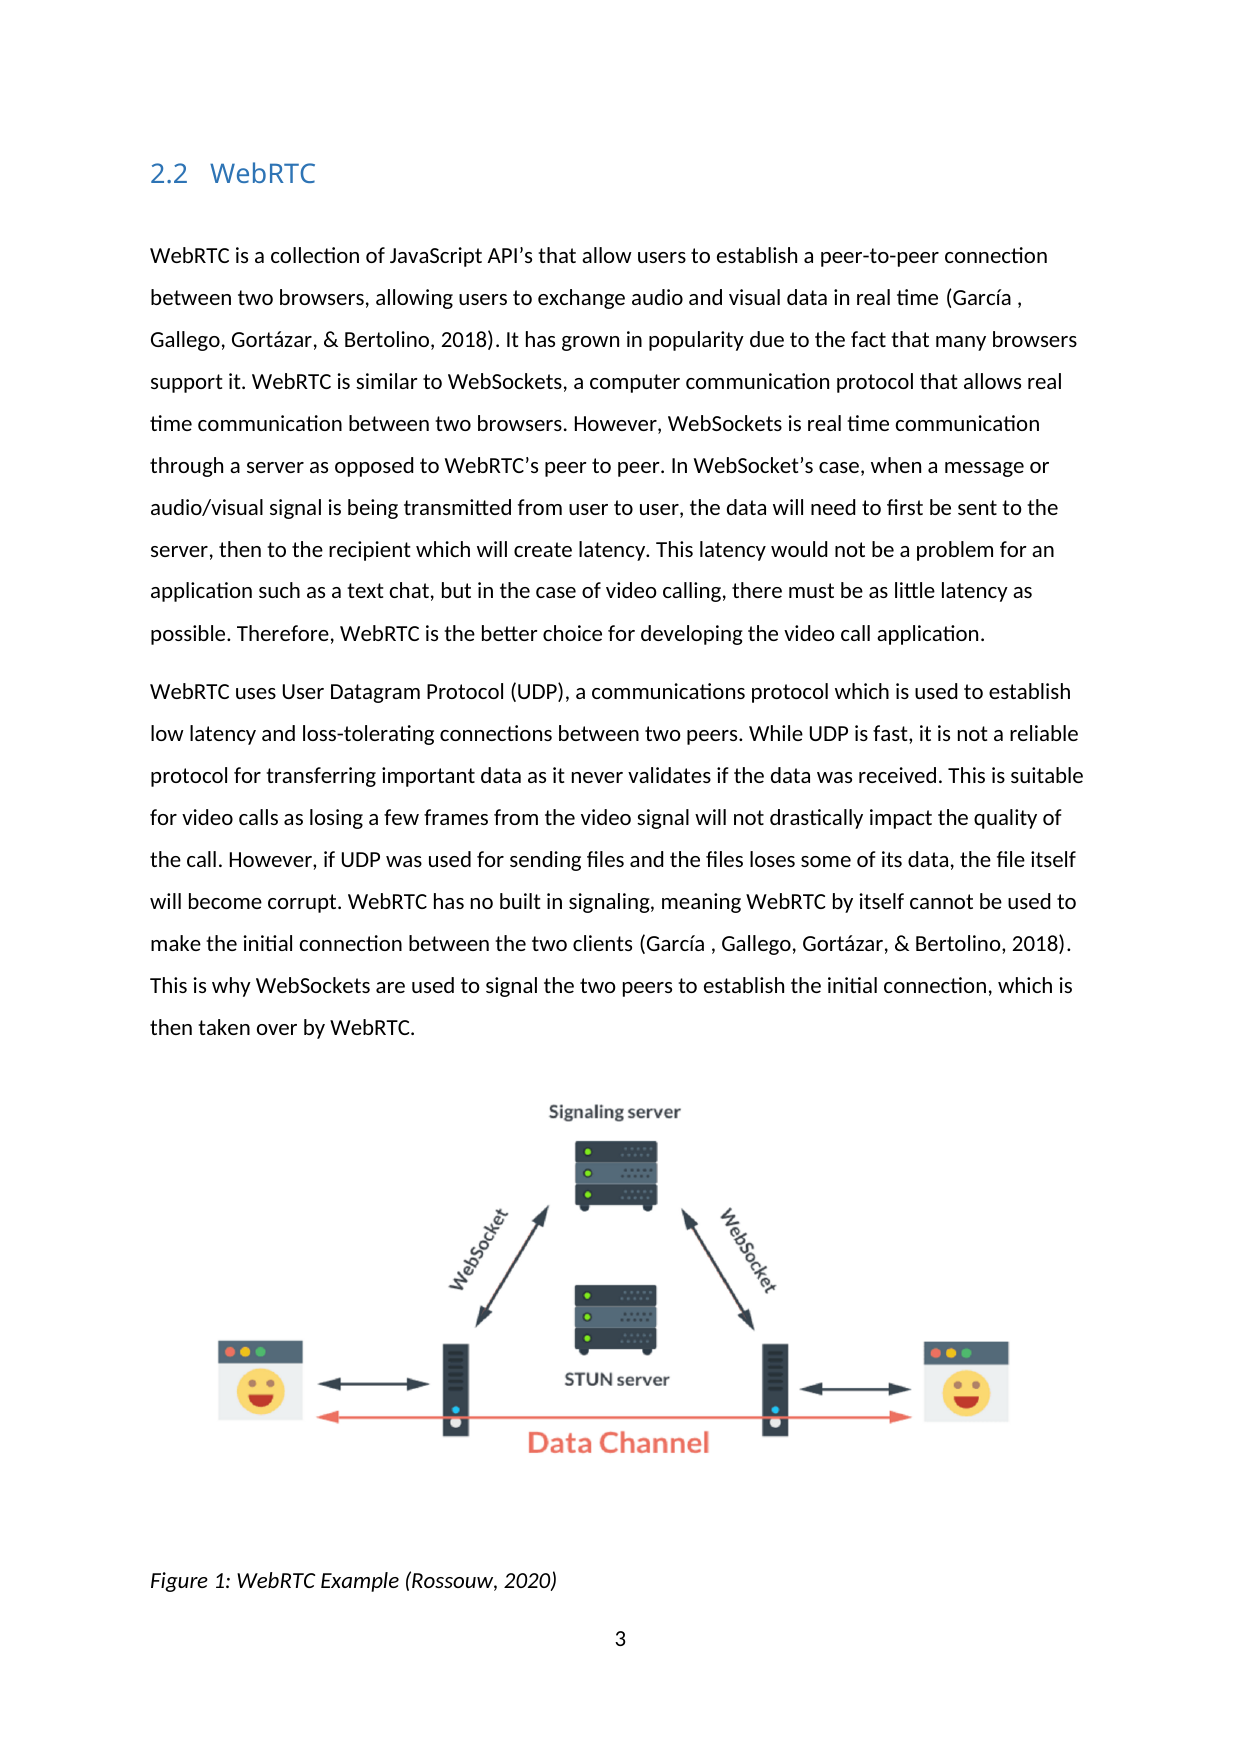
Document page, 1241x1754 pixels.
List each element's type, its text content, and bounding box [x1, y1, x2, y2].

text WebRTC uses User Datagram Protocol (UDP), a communications protocol which is used to establish low latency and loss-tolerating connections between two peers. While UDP is fast, it is not a reliable protocol for transferring important data as it never validates if the data was received. This is suitable for video calls as losing a few frames from the video signal will not drastically impact the quality of the call. However, if UDP was used for sending files and the files loses some of its data, the file itself will become corrupt. WebRTC has no built in signaling, meaning WebRTC by itself cannot be used to make the initial connection between the two clients . This is why WebSockets are used to signal the two peers to establish the initial connection, which is then taken over by WebRTC. [150, 677, 1090, 1041]
picture [150, 1071, 1091, 1536]
text WebRTC is a collection of JavaScript API’s that allow users to establish a peer-to-peer connection between two browsers, allowing users to exchange audio and visual data in real time . It has grown in popularity due to the fact that many browsers support it. WebRTC is similar to WebSockets, a computer communication protocol that allows real time communication between two browsers. However, WebSockets is real time communication through a server as opposed to WebRTC’s peer to peer. In WebSocket’s case, when a message or audio/visual signal is being transmitted from user to user, the data will need to first be sent to the server, then to the recipient which will create latency. This latency would not be a problem for an application such as a text chat, but in the case of video calling, there must be as little latency as possible. Therefore, WebRTC is the better choice for developing the video call application. [150, 241, 1090, 647]
text Figure 1: WebRTC Example (Rossouw, 2020) [150, 1566, 1090, 1594]
subtitle WebRTC [150, 154, 1090, 191]
